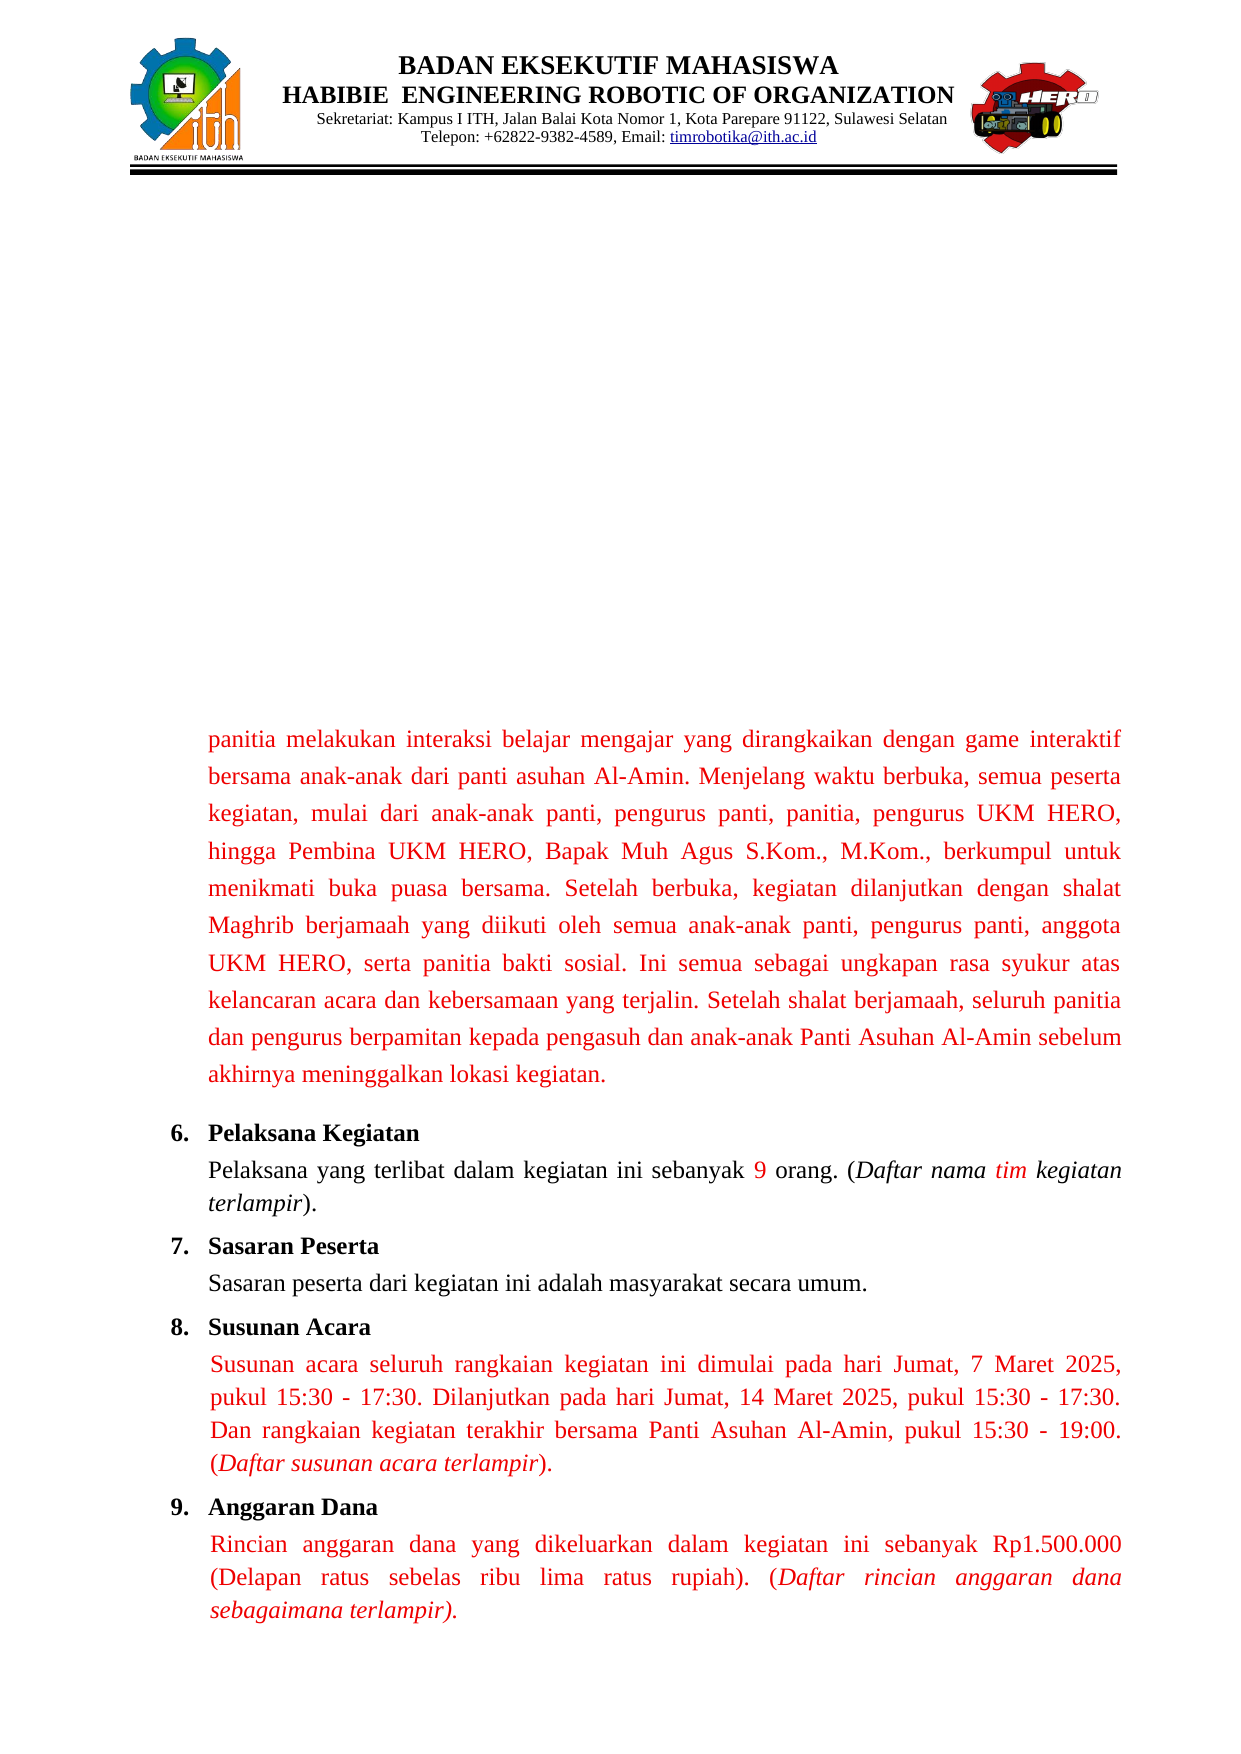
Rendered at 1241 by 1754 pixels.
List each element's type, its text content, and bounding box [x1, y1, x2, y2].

text Sasaran peserta dari kegiatan ini adalah masyarakat secara umum. [208, 1268, 1122, 1297]
text Adapun kegiatan bakti sosial Pada hari Ahad, 23 Maret 2025 dilakukan di Panti Asuhan Al-Amin dengan konsep acara non-formal. Pembelian bahan untuk buka bersama dilakukan pada pukul 3 siang yang dilanjutkan dengan persiapan alat dan bahan hingga pukul 5 sore oleh panitia Konsumsi dan Perlengkapan. Bersamaan dengan itu, beberapa panitia melakukan interaksi belajar mengajar yang dirangkaikan dengan game interaktif bersama anak-anak dari panti asuhan Al-Amin. Menjelang waktu berbuka, semua peserta kegiatan, mulai dari anak-anak panti, pengurus panti, panitia, pengurus UKM HERO, hingga Pembina UKM HERO, Bapak Muh Agus S.Kom., M.Kom., berkumpul untuk menikmati buka puasa bersama. Setelah berbuka, kegiatan dilanjutkan dengan shalat Maghrib berjamaah yang diikuti oleh semua anak-anak panti, pengurus panti, anggota UKM HERO, serta panitia bakti sosial. Ini semua sebagai ungkapan rasa syukur atas kelancaran acara dan kebersamaan yang terjalin. Setelah shalat berjamaah, seluruh panitia dan pengurus berpamitan kepada pengasuh dan anak-anak Panti Asuhan Al-Amin sebelum akhirnya meninggalkan lokasi kegiatan. [208, 724, 1122, 1088]
text Pelaksana yang terlibat dalam kegiatan ini sebanyak 9 orang. (Daftar nama tim kegiatan terlampir). [208, 1155, 1122, 1217]
list Sasaran Peserta [170, 1231, 1122, 1260]
picture [115, 25, 250, 166]
list Pelaksana Kegiatan [170, 1118, 1122, 1146]
picture [952, 50, 1101, 166]
text Susunan acara seluruh rangkaian kegiatan ini dimulai pada hari Jumat, 7 Maret 2025, pukul 15:30 - 17:30. Dilanjutkan pada hari Jumat, 14 Maret 2025, pukul 15:30 - 17:30. Dan rangkaian kegiatan terakhir bersama Panti Asuhan Al-Amin, pukul 15:30 - 19:00.(Daftar susunan acara terlampir). [210, 1349, 1122, 1477]
text Rincian anggaran dana yang dikeluarkan dalam kegiatan ini sebanyak Rp1.500.000 (Delapan ratus sebelas ribu lima ratus rupiah). (Daftar rincian anggaran dana sebagaimana terlampir). [210, 1529, 1122, 1624]
list Anggaran Dana [170, 1492, 1122, 1520]
list Susunan Acara [170, 1312, 1122, 1341]
